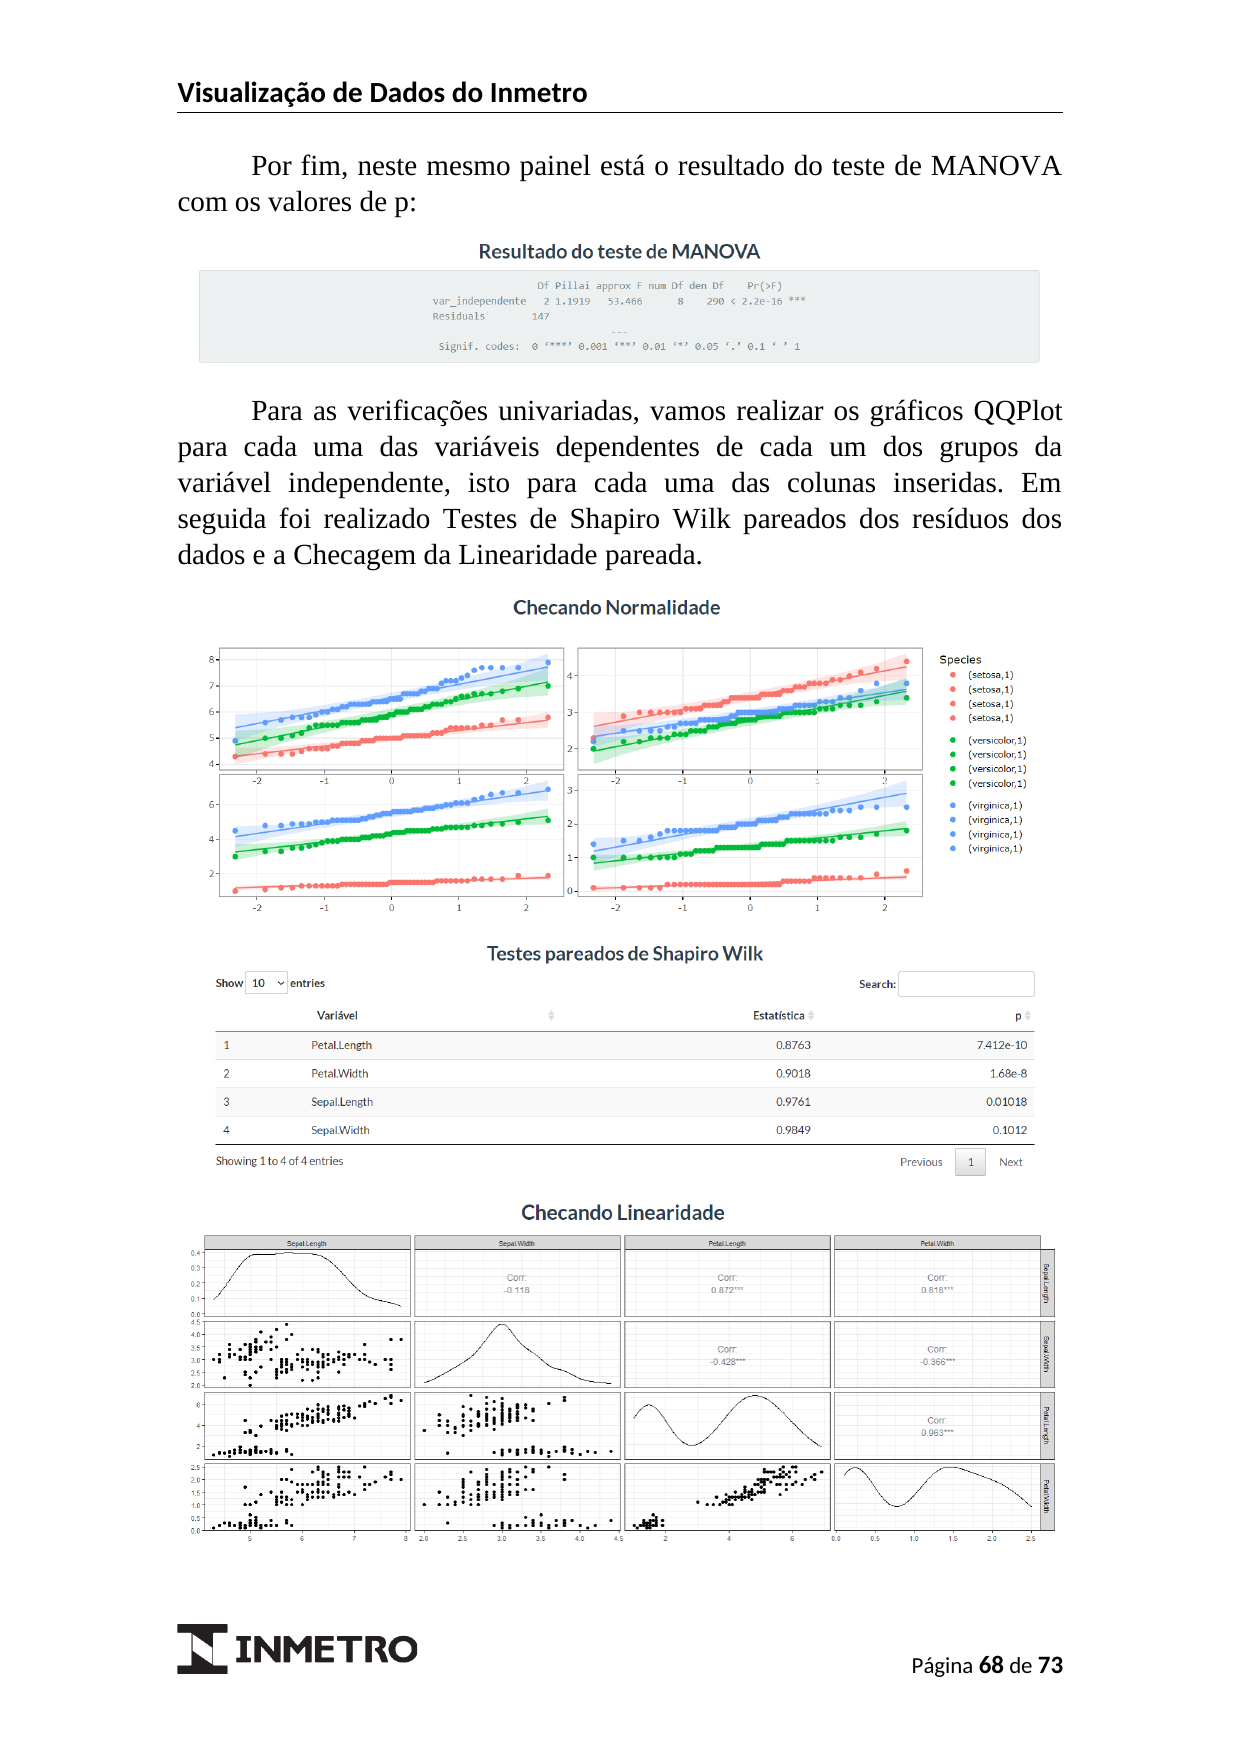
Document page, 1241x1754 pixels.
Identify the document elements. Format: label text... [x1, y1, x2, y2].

text Por fim, neste mesmo painel está o resultado do teste de MANOVA com os valores de p: [177, 148, 1063, 217]
picture [180, 1199, 1060, 1550]
picture [204, 938, 1037, 1181]
picture [203, 590, 1037, 920]
text Para as verificações univariadas, vamos realizar os gráficos QQPlot para cada uma das variáveis dependentes de cada um dos grupos da variável independente, isto para cada uma das colunas inseridas. Em seguida foi realizado Testes de Shapiro Wilk pareados dos resíduos dos dados e a Checagem da Linearidade pareada. [177, 393, 1063, 571]
picture [177, 1624, 418, 1674]
picture [193, 236, 1047, 374]
